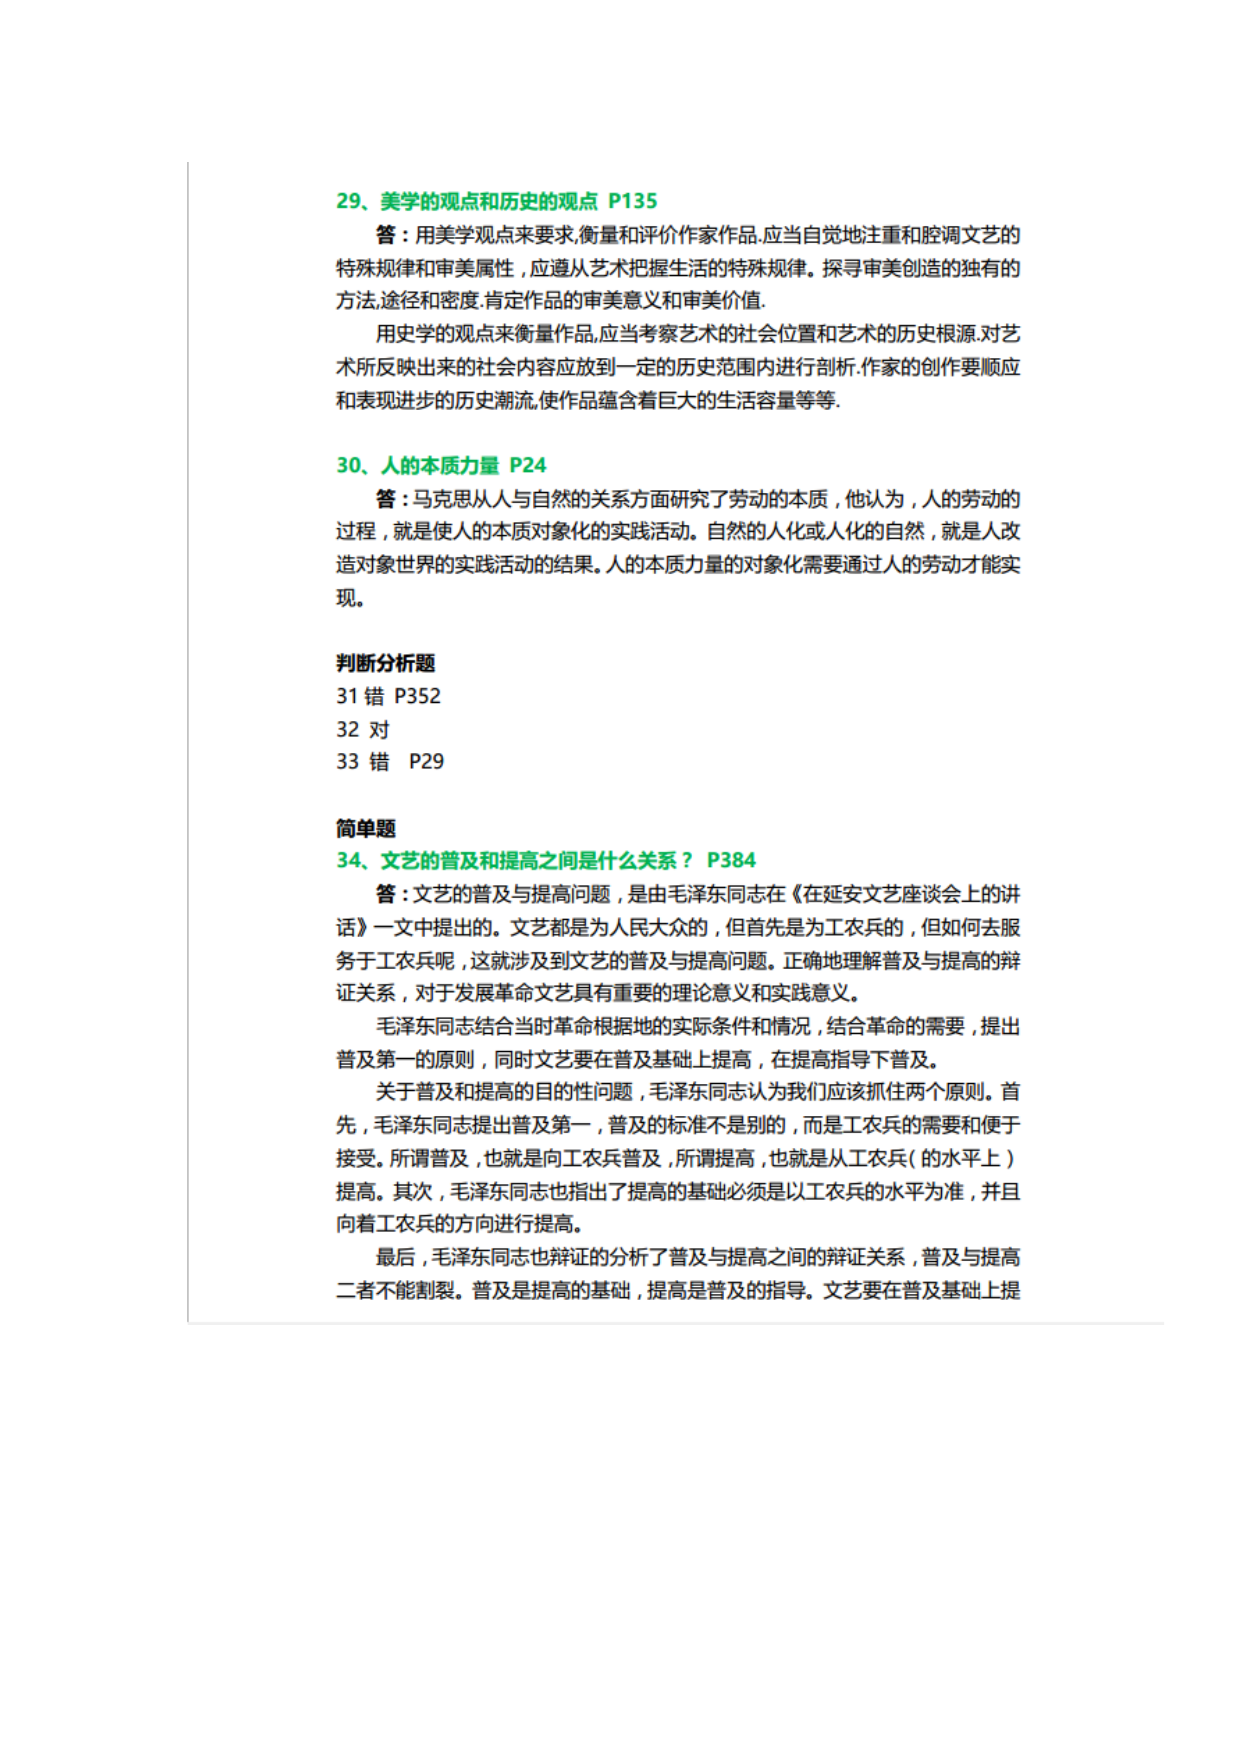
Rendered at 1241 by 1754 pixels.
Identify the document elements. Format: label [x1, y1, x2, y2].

picture [187, 162, 1165, 1325]
